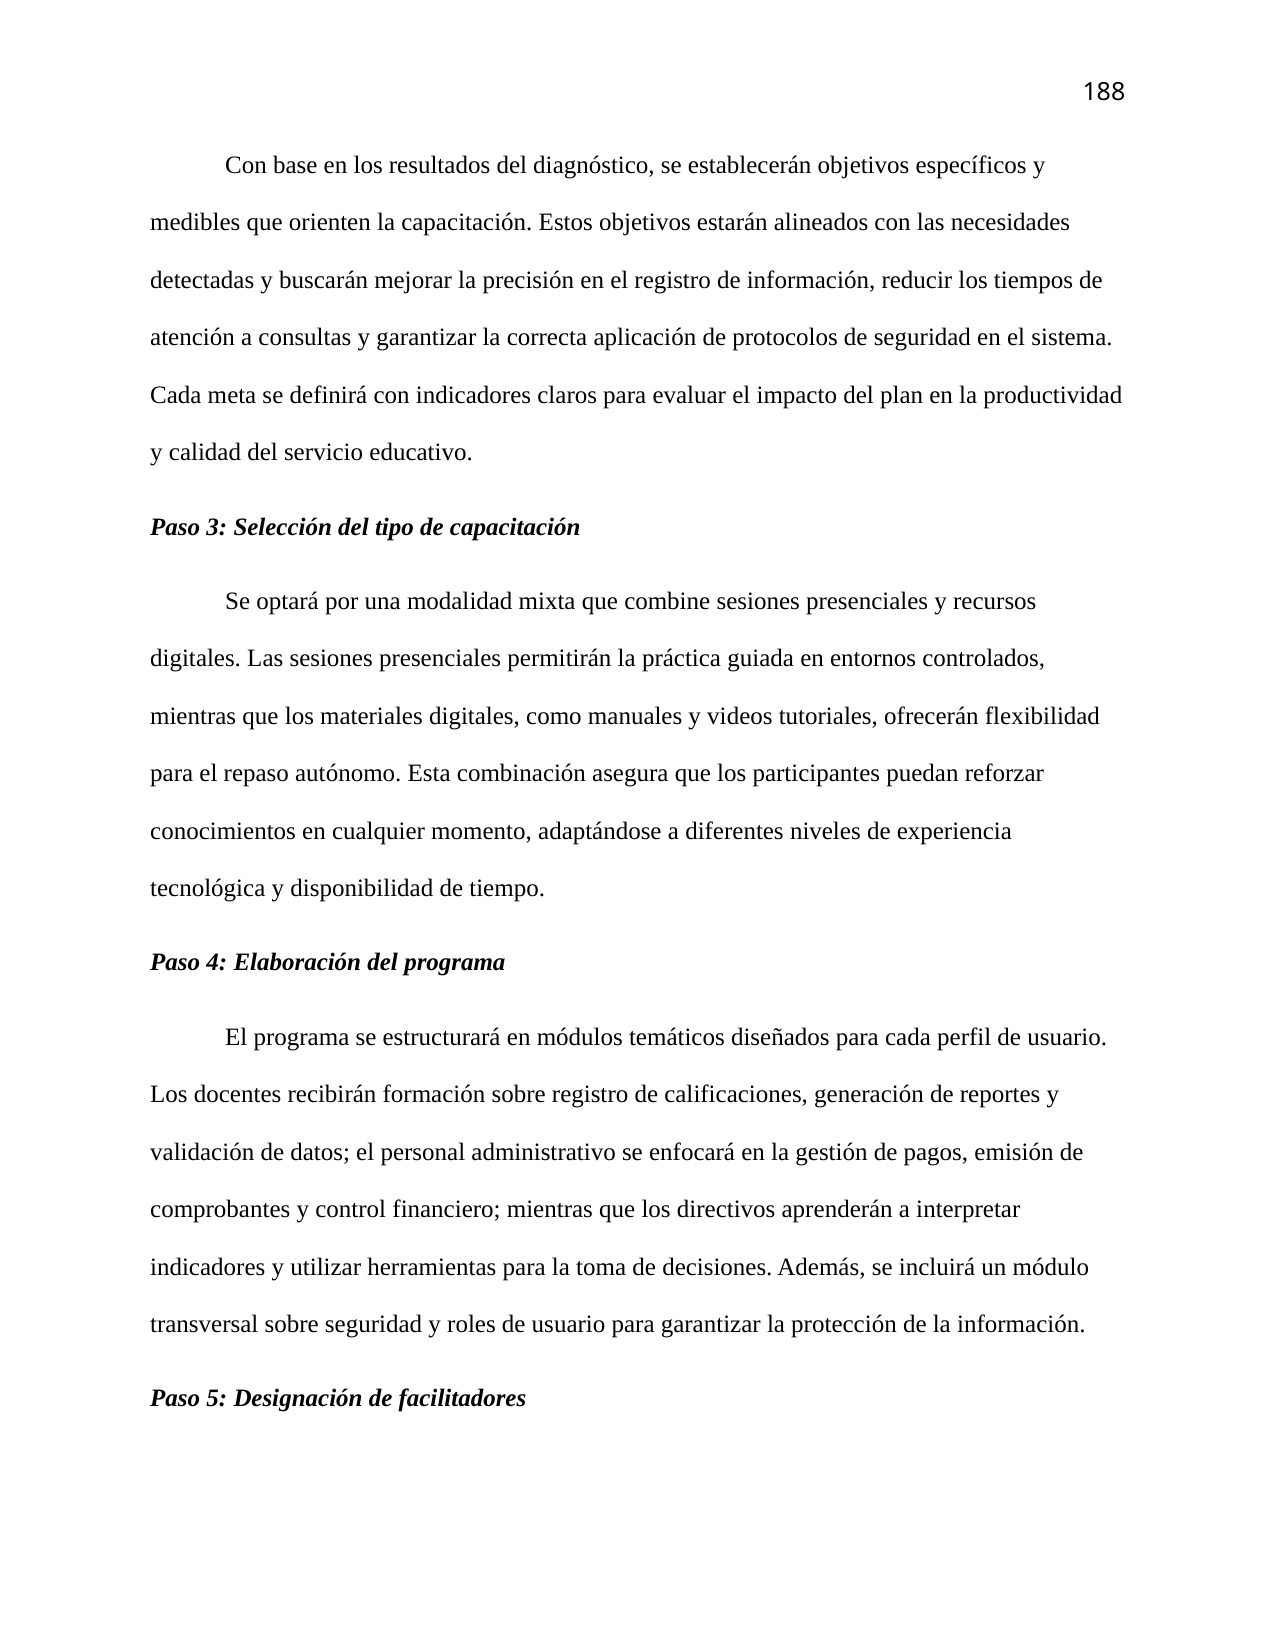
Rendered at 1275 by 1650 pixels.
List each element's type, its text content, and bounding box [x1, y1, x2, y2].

text El programa se estructurará en módulos temáticos diseñados para cada perfil de usuario. Los docentes recibirán formación sobre registro de calificaciones, generación de reportes y validación de datos; el personal administrativo se enfocará en la gestión de pagos, emisión de comprobantes y control financiero; mientras que los directivos aprenderán a interpretar indicadores y utilizar herramientas para la toma de decisiones. Además, se incluirá un módulo transversal sobre seguridad y roles de usuario para garantizar la protección de la información. [150, 1022, 1125, 1338]
text Se optará por una modalidad mixta que combine sesiones presenciales y recursos digitales. Las sesiones presenciales permitirán la práctica guiada en entornos controlados, mientras que los materiales digitales, como manuales y videos tutoriales, ofrecerán flexibilidad para el repaso autónomo. Esta combinación asegura que los participantes puedan reforzar conocimientos en cualquier momento, adaptándose a diferentes niveles de experiencia tecnológica y disponibilidad de tiempo. [150, 586, 1125, 902]
text Con base en los resultados del diagnóstico, se establecerán objetivos específicos y medibles que orienten la capacitación. Estos objetivos estarán alineados con las necesidades detectadas y buscarán mejorar la precisión en el registro de información, reducir los tiempos de atención a consultas y garantizar la correcta aplicación de protocolos de seguridad en el sistema. Cada meta se definirá con indicadores claros para evaluar el impacto del plan en la productividad y calidad del servicio educativo. [150, 150, 1125, 466]
subtitle Paso 4: Elaboración del programa [150, 947, 1125, 976]
subtitle Paso 3: Selección del tipo de capacitación [150, 512, 1125, 540]
subtitle Paso 5: Designación de facilitadores [150, 1383, 1125, 1412]
